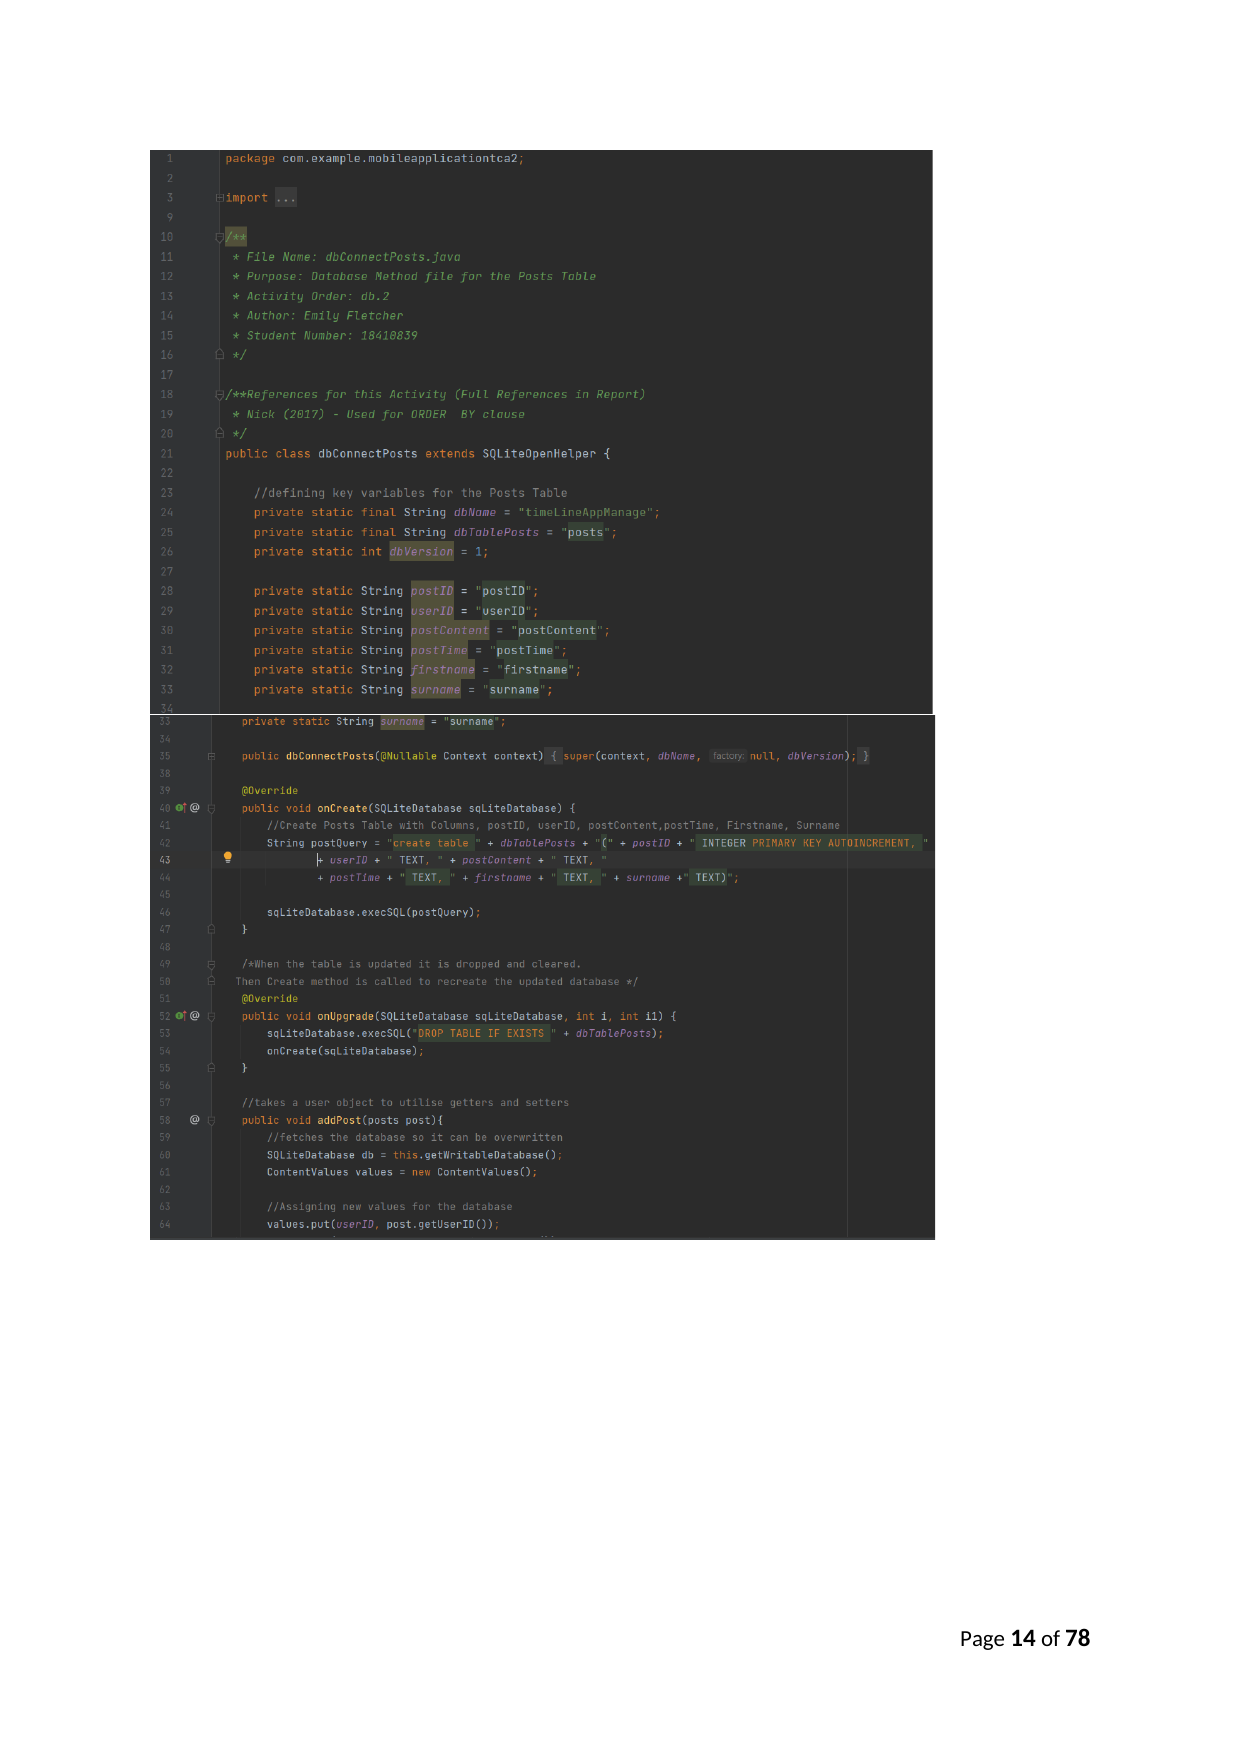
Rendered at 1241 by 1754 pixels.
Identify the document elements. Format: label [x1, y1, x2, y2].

picture [150, 150, 933, 714]
picture [150, 715, 936, 1240]
